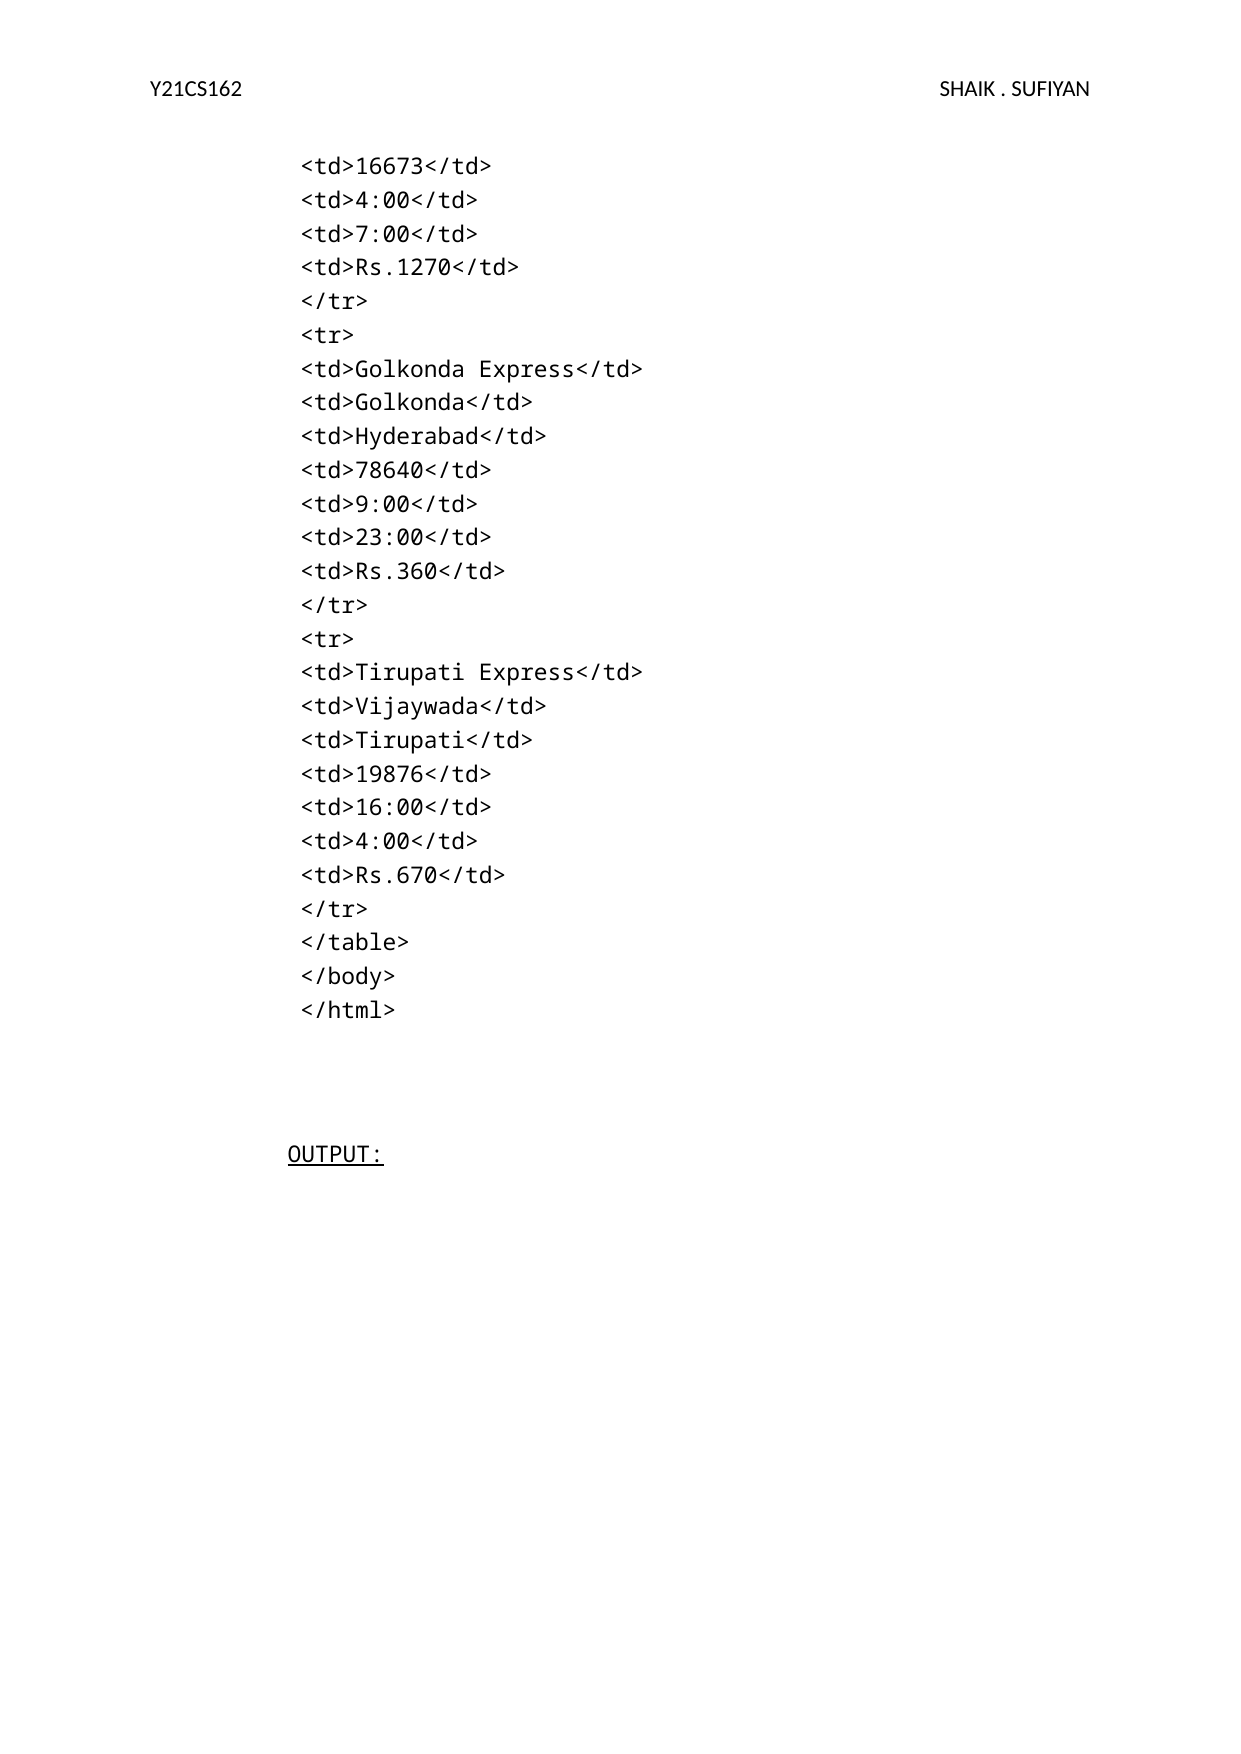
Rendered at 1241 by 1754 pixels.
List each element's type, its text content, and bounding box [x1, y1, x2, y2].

list <td>Rs.360</td> [300, 555, 1090, 586]
list </tr> [300, 589, 1090, 620]
list <td>Golkonda Express</td> [300, 352, 1090, 384]
list <td>Rs.670</td> [300, 859, 1090, 890]
list <td>Vijaywada</td> [300, 690, 1090, 721]
list </html> [300, 994, 1090, 1025]
text OUTPUT: [150, 1138, 1090, 1169]
list <td>4:00</td> [300, 184, 1090, 215]
list <td>16:00</td> [300, 791, 1090, 822]
list <td>Golkonda</td> [300, 386, 1090, 417]
list <td>23:00</td> [300, 521, 1090, 552]
list <td>78640</td> [300, 454, 1090, 485]
list <td>16673</td> [300, 150, 1090, 181]
list <tr> [300, 622, 1090, 654]
list <td>4:00</td> [300, 825, 1090, 856]
list <td>Hyderabad</td> [300, 420, 1090, 451]
list </table> [300, 926, 1090, 957]
list <td>Tirupati Express</td> [300, 656, 1090, 687]
list <td>19876</td> [300, 757, 1090, 789]
list <td>Tirupati</td> [300, 724, 1090, 755]
list </tr> [300, 892, 1090, 924]
list <td>Rs.1270</td> [300, 251, 1090, 282]
list </body> [300, 960, 1090, 991]
list <td>9:00</td> [300, 487, 1090, 519]
list <td>7:00</td> [300, 217, 1090, 249]
list </tr> [300, 285, 1090, 316]
list <tr> [300, 319, 1090, 350]
